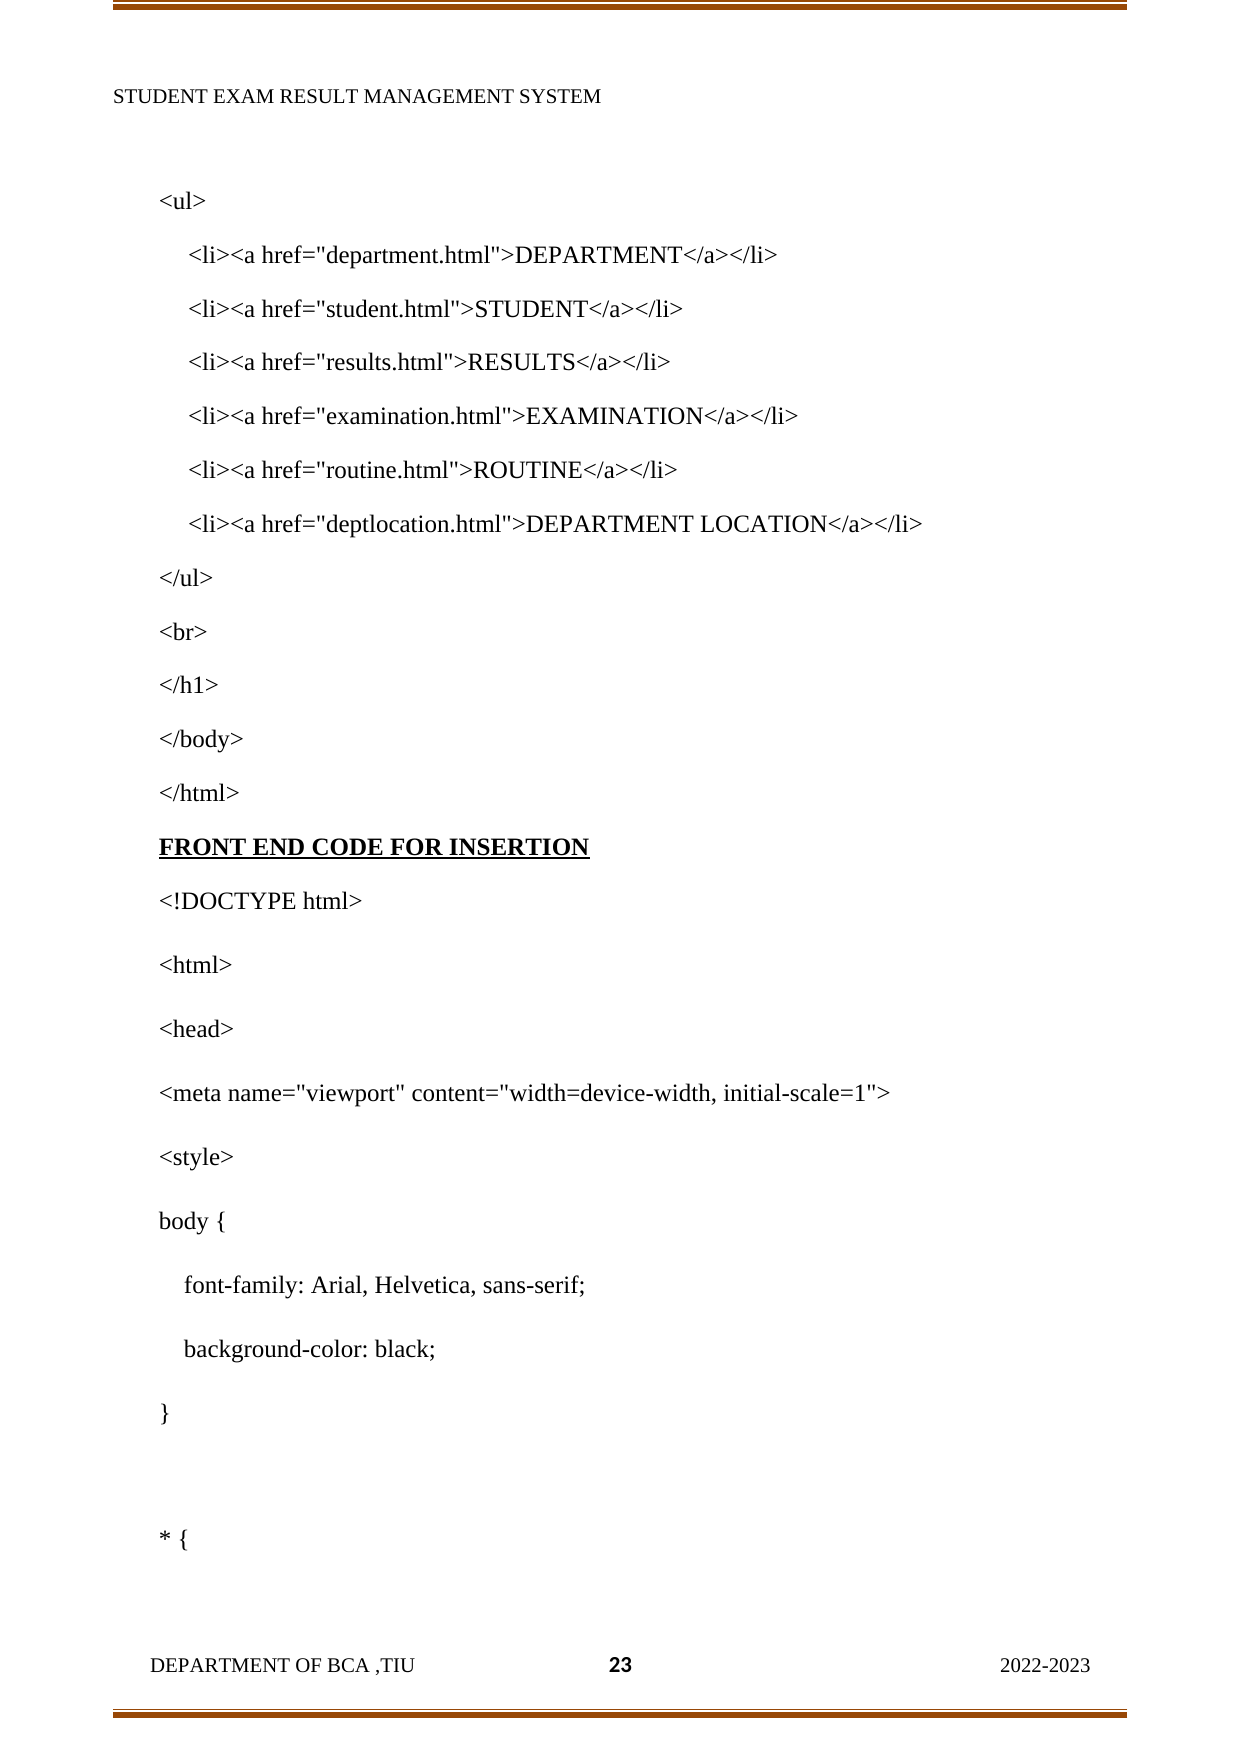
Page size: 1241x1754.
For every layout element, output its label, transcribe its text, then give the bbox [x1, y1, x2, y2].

text * { [159, 1524, 1074, 1552]
text <li><a href="department.html">DEPARTMENT</a></li> [159, 240, 1074, 268]
text <ul> [159, 186, 1074, 215]
text FRONT END CODE FOR INSERTION [159, 832, 1074, 861]
text <style> [159, 1142, 1074, 1171]
text <li><a href="routine.html">ROUTINE</a></li> [159, 455, 1074, 484]
text <meta name="viewport" content="width=device-width, initial-scale=1"> [159, 1078, 1074, 1107]
text body { [159, 1206, 1074, 1234]
text </html> [159, 778, 1074, 807]
text </h1> [159, 671, 1074, 699]
text <br> [159, 617, 1074, 646]
text } [159, 1398, 1074, 1426]
text <head> [159, 1014, 1074, 1043]
text <li><a href="examination.html">EXAMINATION</a></li> [159, 401, 1074, 430]
text <!DOCTYPE html> [159, 886, 1074, 915]
text font-family: Arial, Helvetica, sans-serif; [159, 1270, 1074, 1298]
text </ul> [159, 563, 1074, 592]
text background-color: black; [159, 1334, 1074, 1362]
text <li><a href="results.html">RESULTS</a></li> [159, 347, 1074, 376]
text <li><a href="student.html">STUDENT</a></li> [159, 294, 1074, 322]
text </body> [159, 724, 1074, 753]
text <li><a href="deptlocation.html">DEPARTMENT LOCATION</a></li> [159, 509, 1074, 538]
text <html> [159, 950, 1074, 979]
